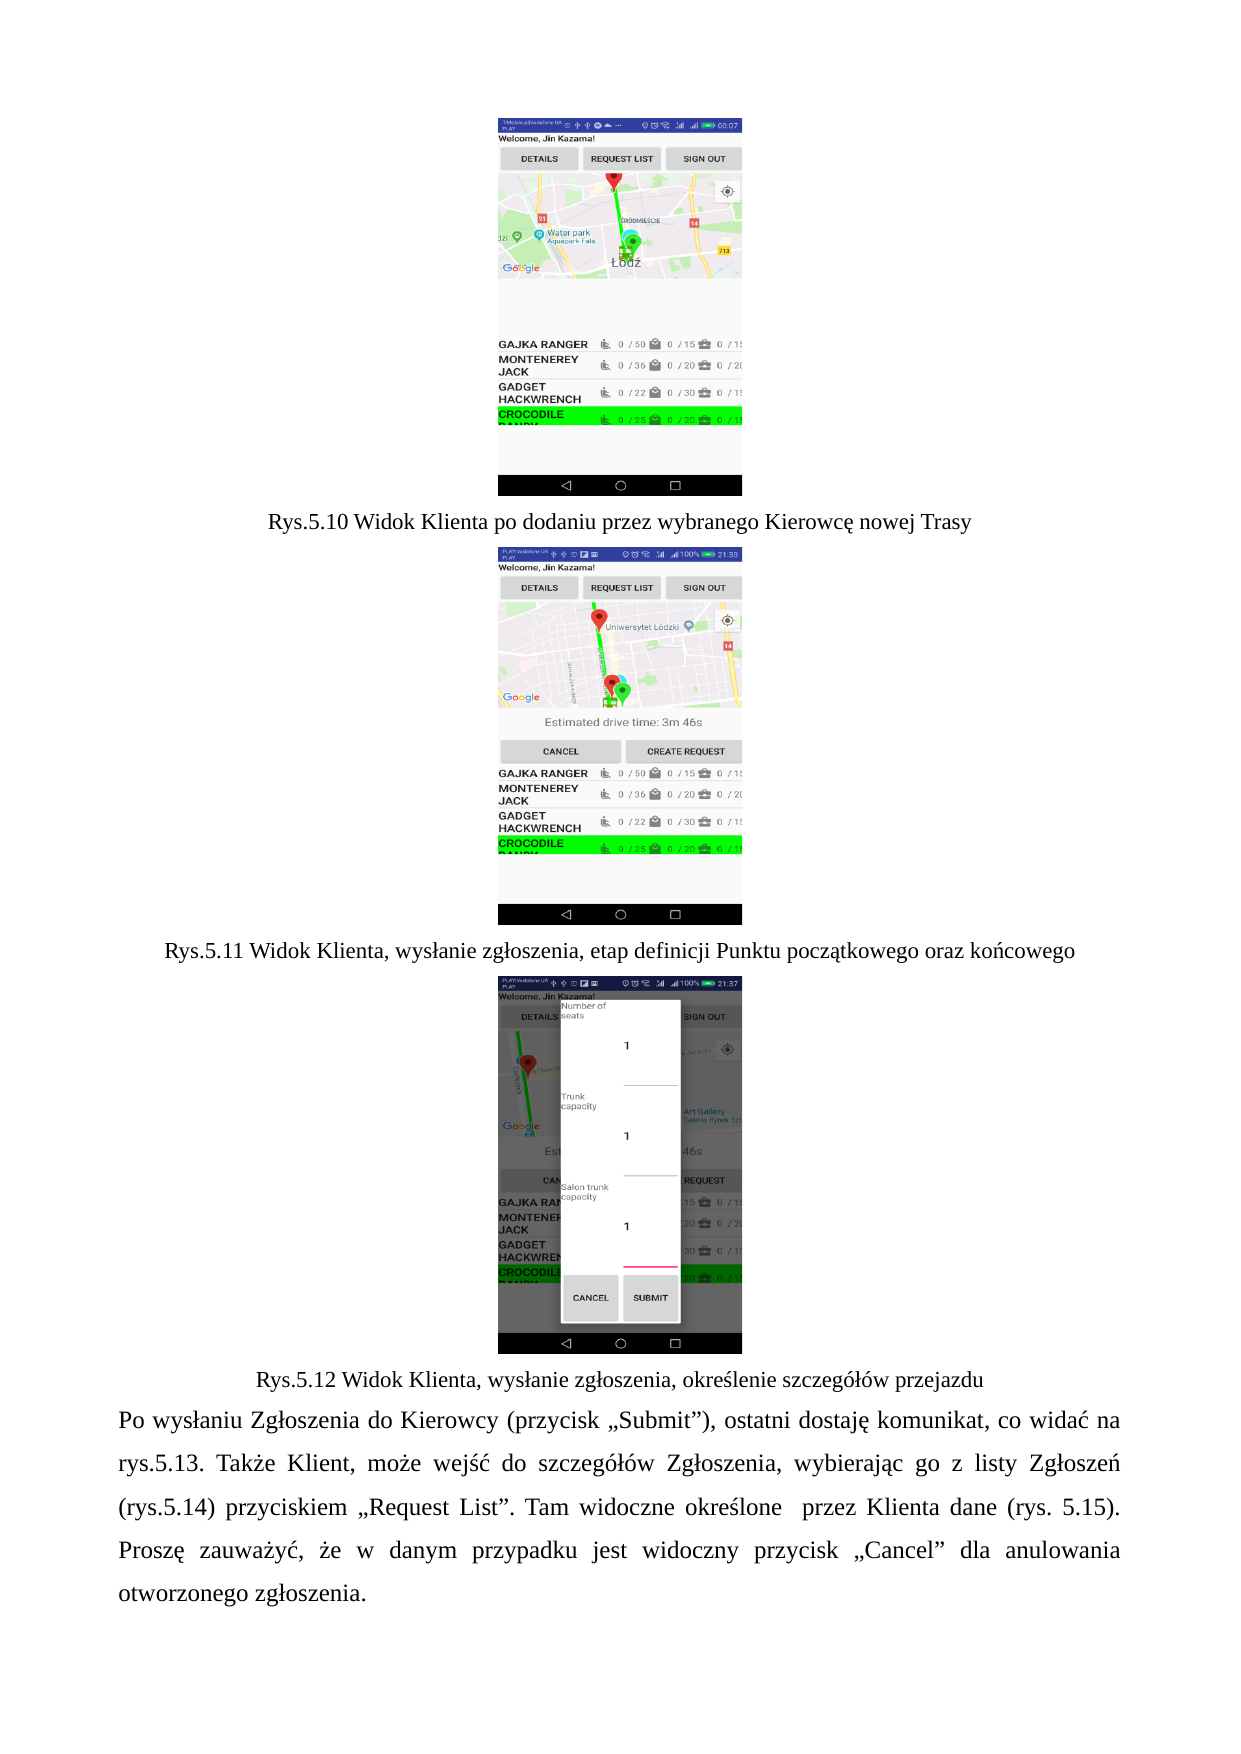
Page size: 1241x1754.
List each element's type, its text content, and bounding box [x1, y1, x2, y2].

text Po wysłaniu Zgłoszenia do Kierowcy (przycisk „Submit”), ostatni dostaję komunikat, co widać na rys.5.13. Także Klient, może wejść do szczegółów Zgłoszenia, wybierając go z listy Zgłoszeń (rys.5.14) przyciskiem „Request List”. Tam widoczne określone przez Klienta dane (rys. 5.15). Proszę zauważyć, że w danym przypadku jest widoczny przycisk „Cancel” dla anulowania otworzonego zgłoszenia. [118, 1405, 1122, 1607]
text Rys.5.12 Widok Klienta, wysłanie zgłoszenia, określenie szczegółów przejazdu [118, 1366, 1122, 1393]
text Rys.5.11 Widok Klienta, wysłanie zgłoszenia, etap definicji Punktu początkowego oraz końcowego [118, 937, 1122, 964]
picture [498, 547, 743, 925]
picture [498, 976, 743, 1354]
text Rys.5.10 Widok Klienta po dodaniu przez wybranego Kierowcę nowej Trasy [118, 508, 1122, 535]
picture [498, 118, 743, 496]
